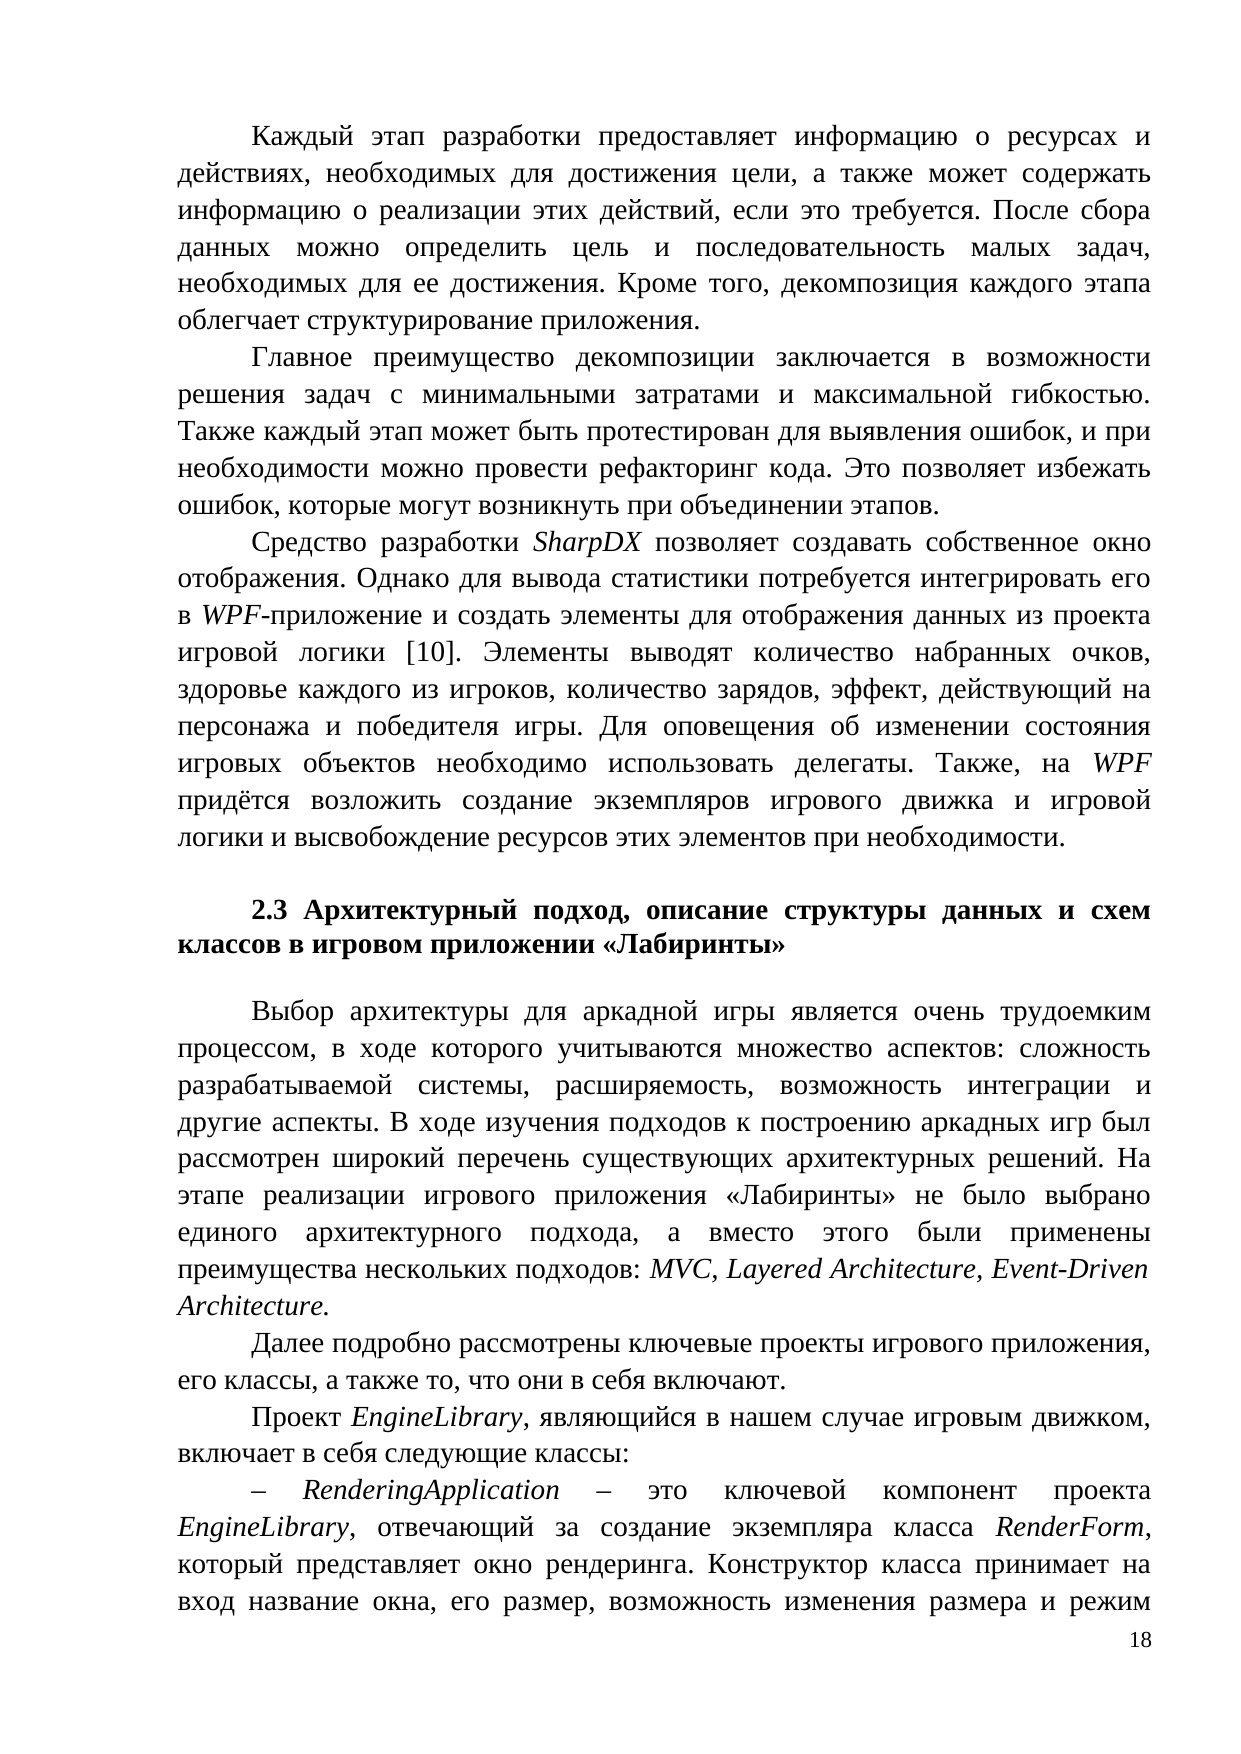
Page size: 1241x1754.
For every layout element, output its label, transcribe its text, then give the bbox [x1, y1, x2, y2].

text Главное преимущество декомпозиции заключается в возможности решения задач с минимальными затратами и максимальной гибкостью. Также каждый этап может быть протестирован для выявления ошибок, и при необходимости можно провести рефакторинг кода. Это позволяет избежать ошибок, которые могут возникнуть при объединении этапов. [177, 339, 1152, 520]
list 2.3 Архитектурный подход, описание структуры данных и схем классов в игровом приложении «Лабиринты» [177, 892, 1152, 959]
text Каждый этап разработки предоставляет информацию о ресурсах и действиях, необходимых для достижения цели, а также может содержать информацию о реализации этих действий, если это требуется. После сбора данных можно определить цель и последовательность малых задач, необходимых для ее достижения. Кроме того, декомпозиция каждого этапа облегчает структурирование приложения. [177, 118, 1152, 336]
text Далее подробно рассмотрены ключевые проекты игрового приложения, его классы, а также то, что они в себя включают. [177, 1325, 1152, 1395]
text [177, 1472, 1152, 1617]
text Средство разработки SharpDX позволяет создавать собственное окно отображения. Однако для вывода статистики потребуется интегрировать его в WPF-приложение и создать элементы для отображения данных из проекта игровой логики [10]. Элементы выводят количество набранных очков, здоровье каждого из игроков, количество зарядов, эффект, действующий на персонажа и победителя игры. Для оповещения об изменении состояния игровых объектов необходимо использовать делегаты. Также, на WPF придётся возложить создание экземпляров игрового движка и игровой логики и высвобождение ресурсов этих элементов при необходимости. [177, 524, 1152, 852]
text Проект EngineLibrary, являющийся в нашем случае игровым движком, включает в себя следующие классы: [177, 1399, 1152, 1469]
text Выбор архитектуры для аркадной игры является очень трудоемким процессом, в ходе которого учитываются множество аспектов: сложность разрабатываемой системы, расширяемость, возможность интеграции и другие аспекты. В ходе изучения подходов к построению аркадных игр был рассмотрен широкий перечень существующих архитектурных решений. На этапе реализации игрового приложения «Лабиринты» не было выбрано единого архитектурного подхода, а вместо этого были применены преимущества нескольких подходов: MVC, Layered Architecture, Event-Driven Architecture. [177, 993, 1152, 1322]
